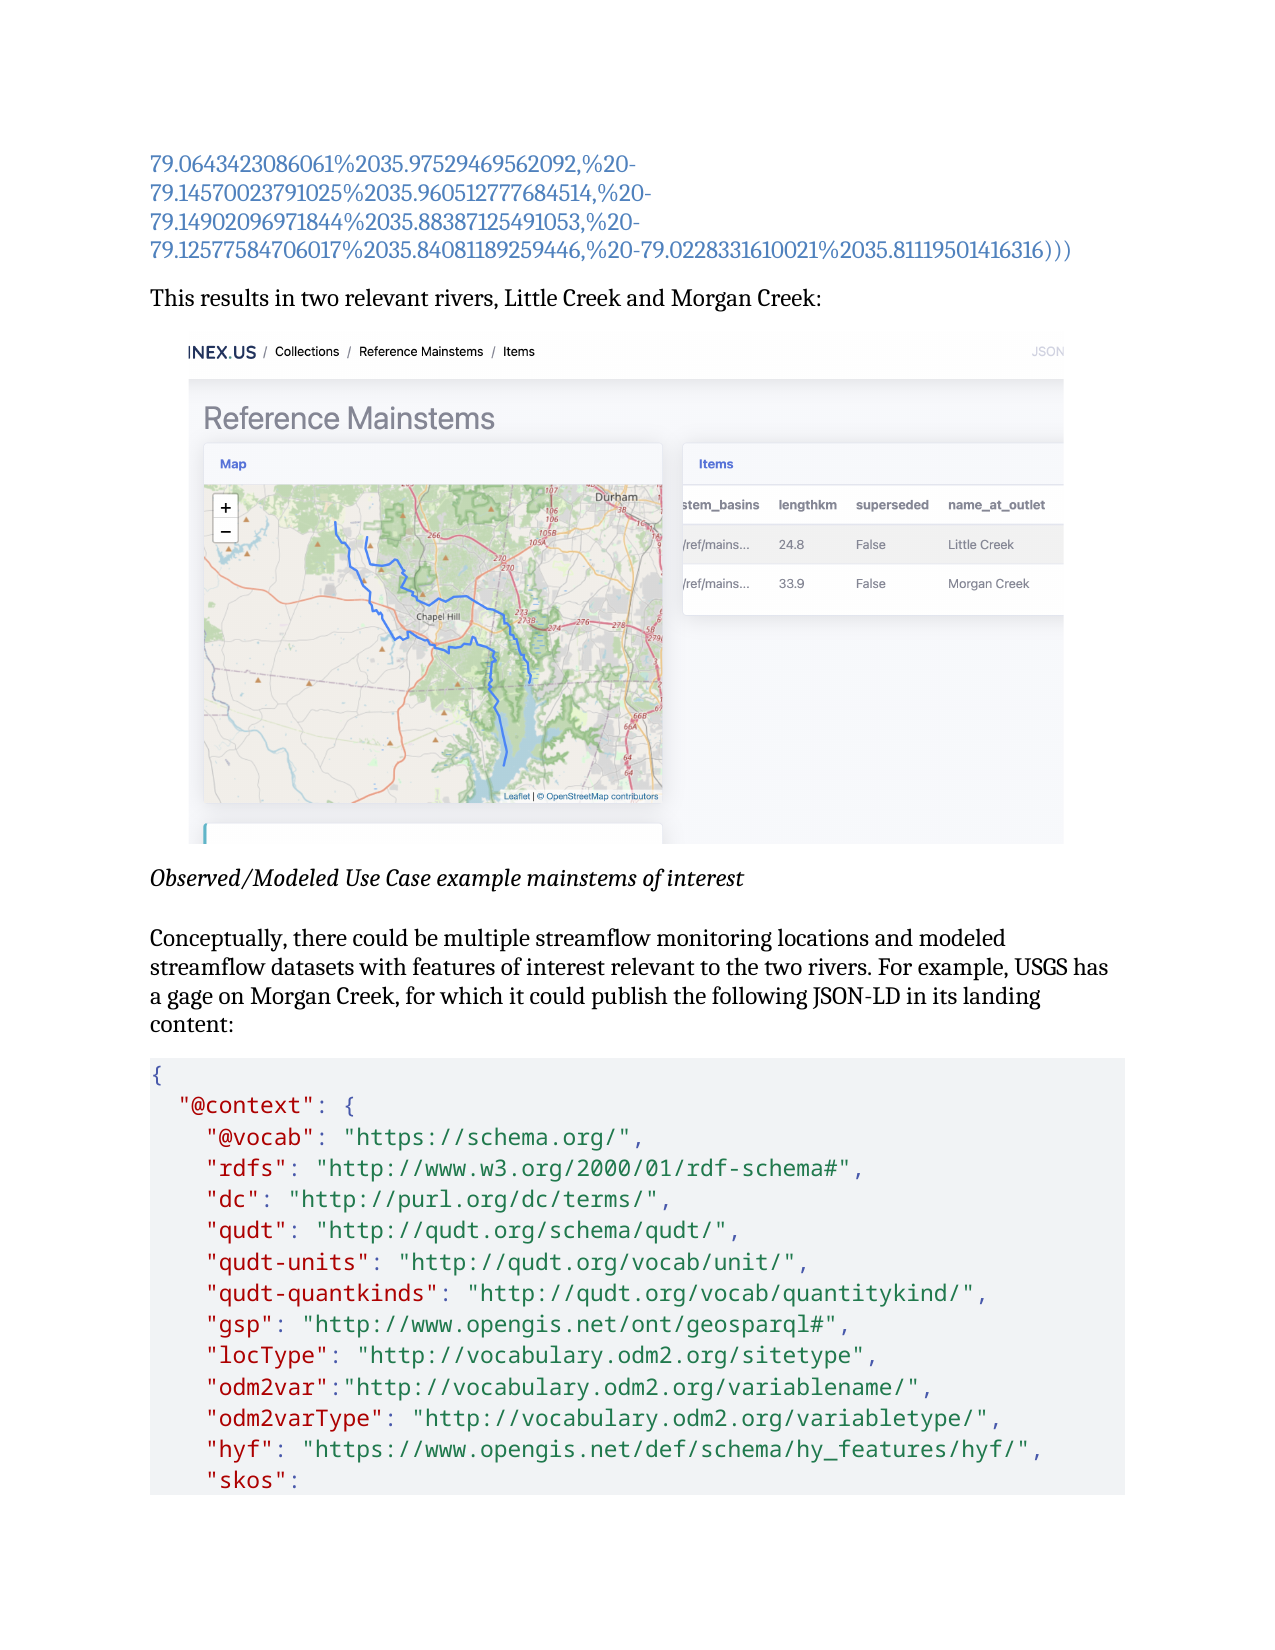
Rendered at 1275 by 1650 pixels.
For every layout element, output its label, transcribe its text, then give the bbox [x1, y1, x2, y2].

table_header Observed/Modeled Use Case example mainstems of interest [139, 331, 1114, 905]
text This results in two relevant rivers, Little Creek and Morgan Creek: [150, 284, 1125, 312]
text Conceptually, there could be multiple streamflow monitoring locations and modeled streamflow datasets with features of interest relevant to the two rivers. For example, USGS has a gage on Morgan Creek, for which it could publish the following JSON-LD in its landing content: [150, 924, 1125, 1039]
picture [188, 331, 1064, 844]
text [150, 150, 1125, 265]
